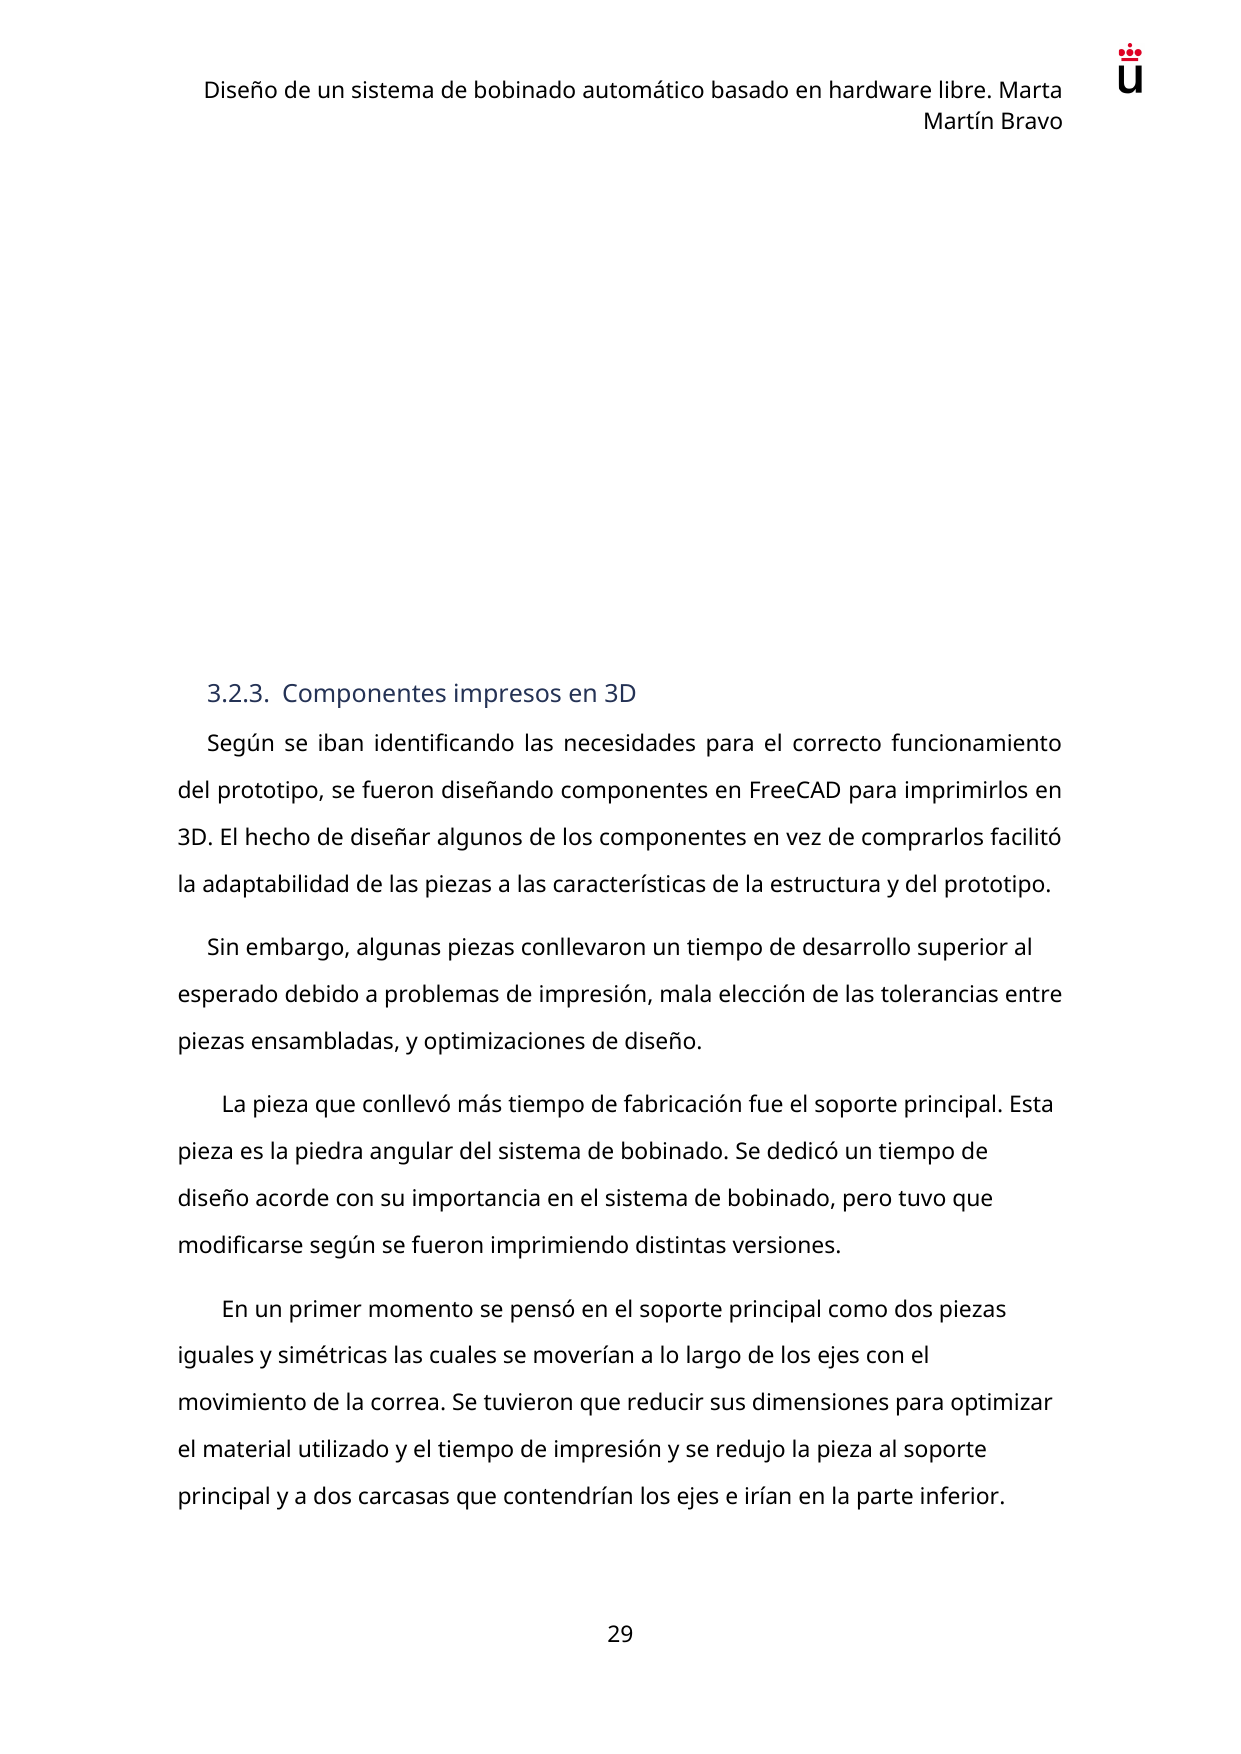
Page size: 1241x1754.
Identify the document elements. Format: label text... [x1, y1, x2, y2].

subtitle Componentes impresos en 3D [207, 676, 1063, 710]
text Sin embargo, algunas piezas conllevaron un tiempo de desarrollo superior al esperado debido a problemas de impresión, mala elección de las tolerancias entre piezas ensambladas, y optimizaciones de diseño. [177, 931, 1063, 1056]
text Según se iban identificando las necesidades para el correcto funcionamiento del prototipo, se fueron diseñando componentes en FreeCAD para imprimirlos en 3D. El hecho de diseñar algunos de los componentes en vez de comprarlos facilitó la adaptabilidad de las piezas a las características de la estructura y del prototipo. [177, 727, 1063, 899]
text La pieza que conllevó más tiempo de fabricación fue el soporte principal. Esta pieza es la piedra angular del sistema de bobinado. Se dedicó un tiempo de diseño acorde con su importancia en el sistema de bobinado, pero tuvo que modificarse según se fueron imprimiendo distintas versiones. [177, 1088, 1063, 1260]
text En un primer momento se pensó en el soporte principal como dos piezas iguales y simétricas las cuales se moverían a lo largo de los ejes con el movimiento de la correa. Se tuvieron que reducir sus dimensiones para optimizar el material utilizado y el tiempo de impresión y se redujo la pieza al soporte principal y a dos carcasas que contendrían los ejes e irían en la parte inferior. [177, 1292, 1063, 1511]
picture [1118, 43, 1146, 95]
